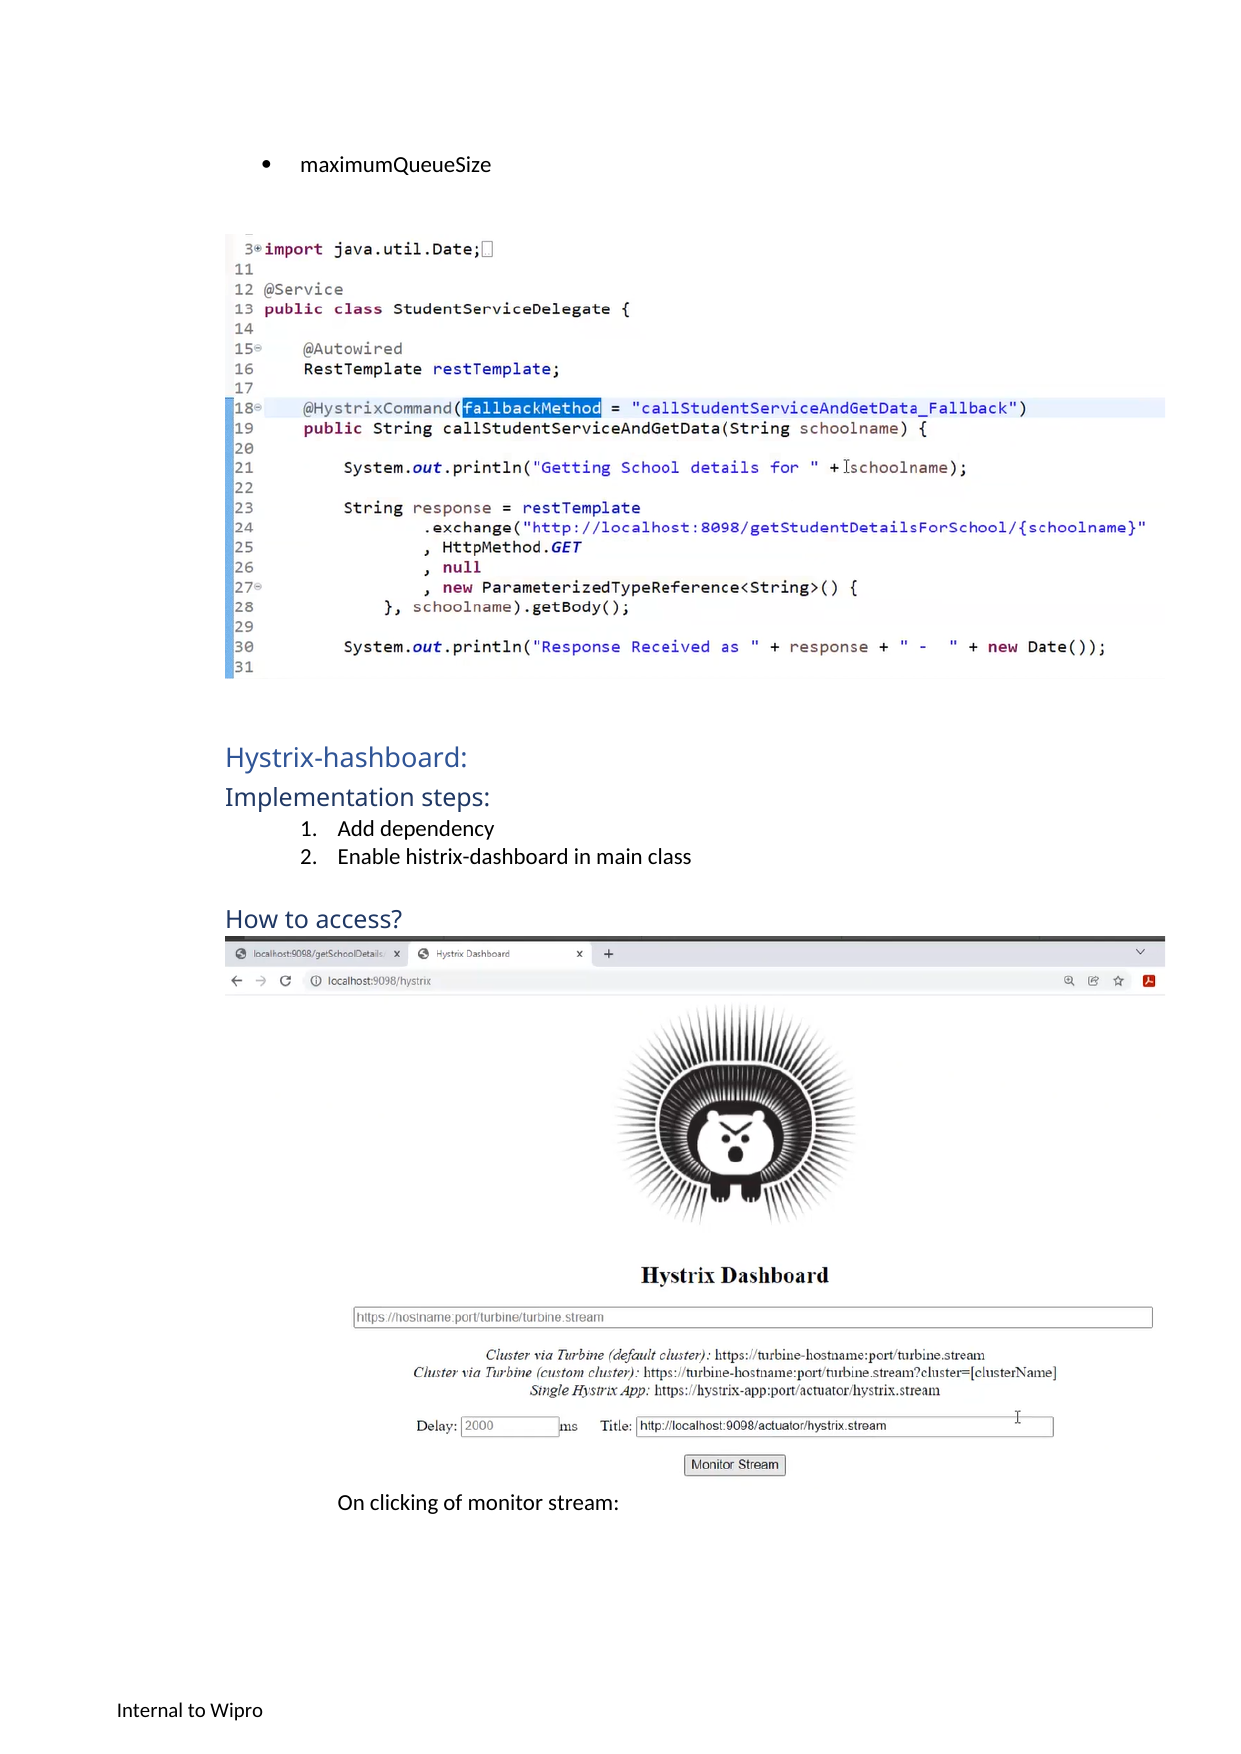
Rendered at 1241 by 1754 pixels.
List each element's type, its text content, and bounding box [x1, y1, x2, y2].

subtitle Implementation steps: [150, 780, 1090, 814]
list Add dependency [300, 814, 1090, 842]
subtitle How to access? [150, 902, 1090, 936]
picture [225, 234, 1166, 679]
subtitle Hystrix-hashboard: [150, 739, 1090, 776]
picture [225, 936, 1166, 1489]
list Enable histrix-dashboard in main class [300, 842, 1090, 870]
list maximumQueueSize [262, 150, 1090, 178]
list On clicking of monitor stream: [337, 1489, 1090, 1516]
